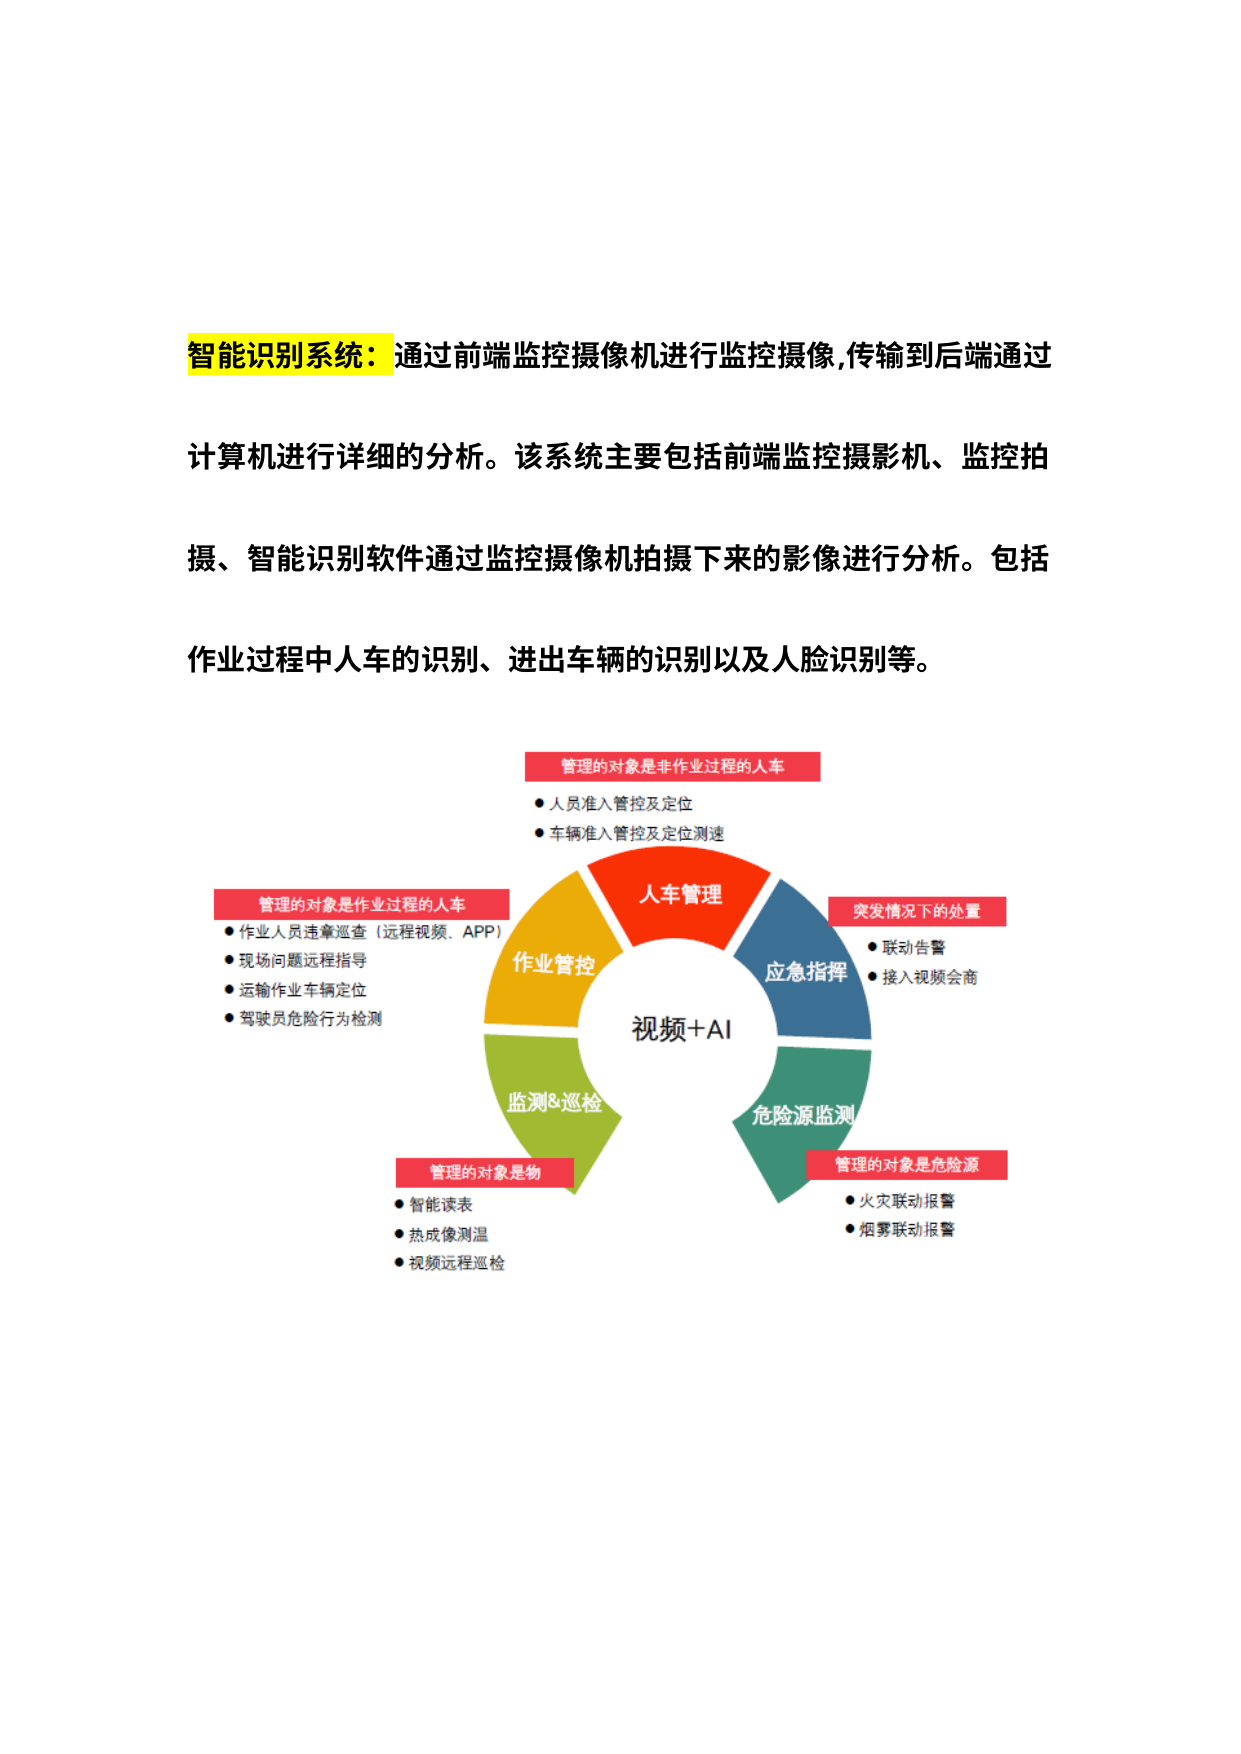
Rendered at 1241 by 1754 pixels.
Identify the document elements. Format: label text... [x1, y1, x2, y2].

subtitle 智能识别系统：通过前端监控摄像机进行监控摄像,传输到后端通过计算机进行详细的分析。该系统主要包括前端监控摄影机、监控拍摄、智能识别软件通过监控摄像机拍摄下来的影像进行分析。包括作业过程中人车的识别、进出车辆的识别以及人脸识别等。 [187, 321, 1053, 690]
picture [187, 744, 1053, 1281]
